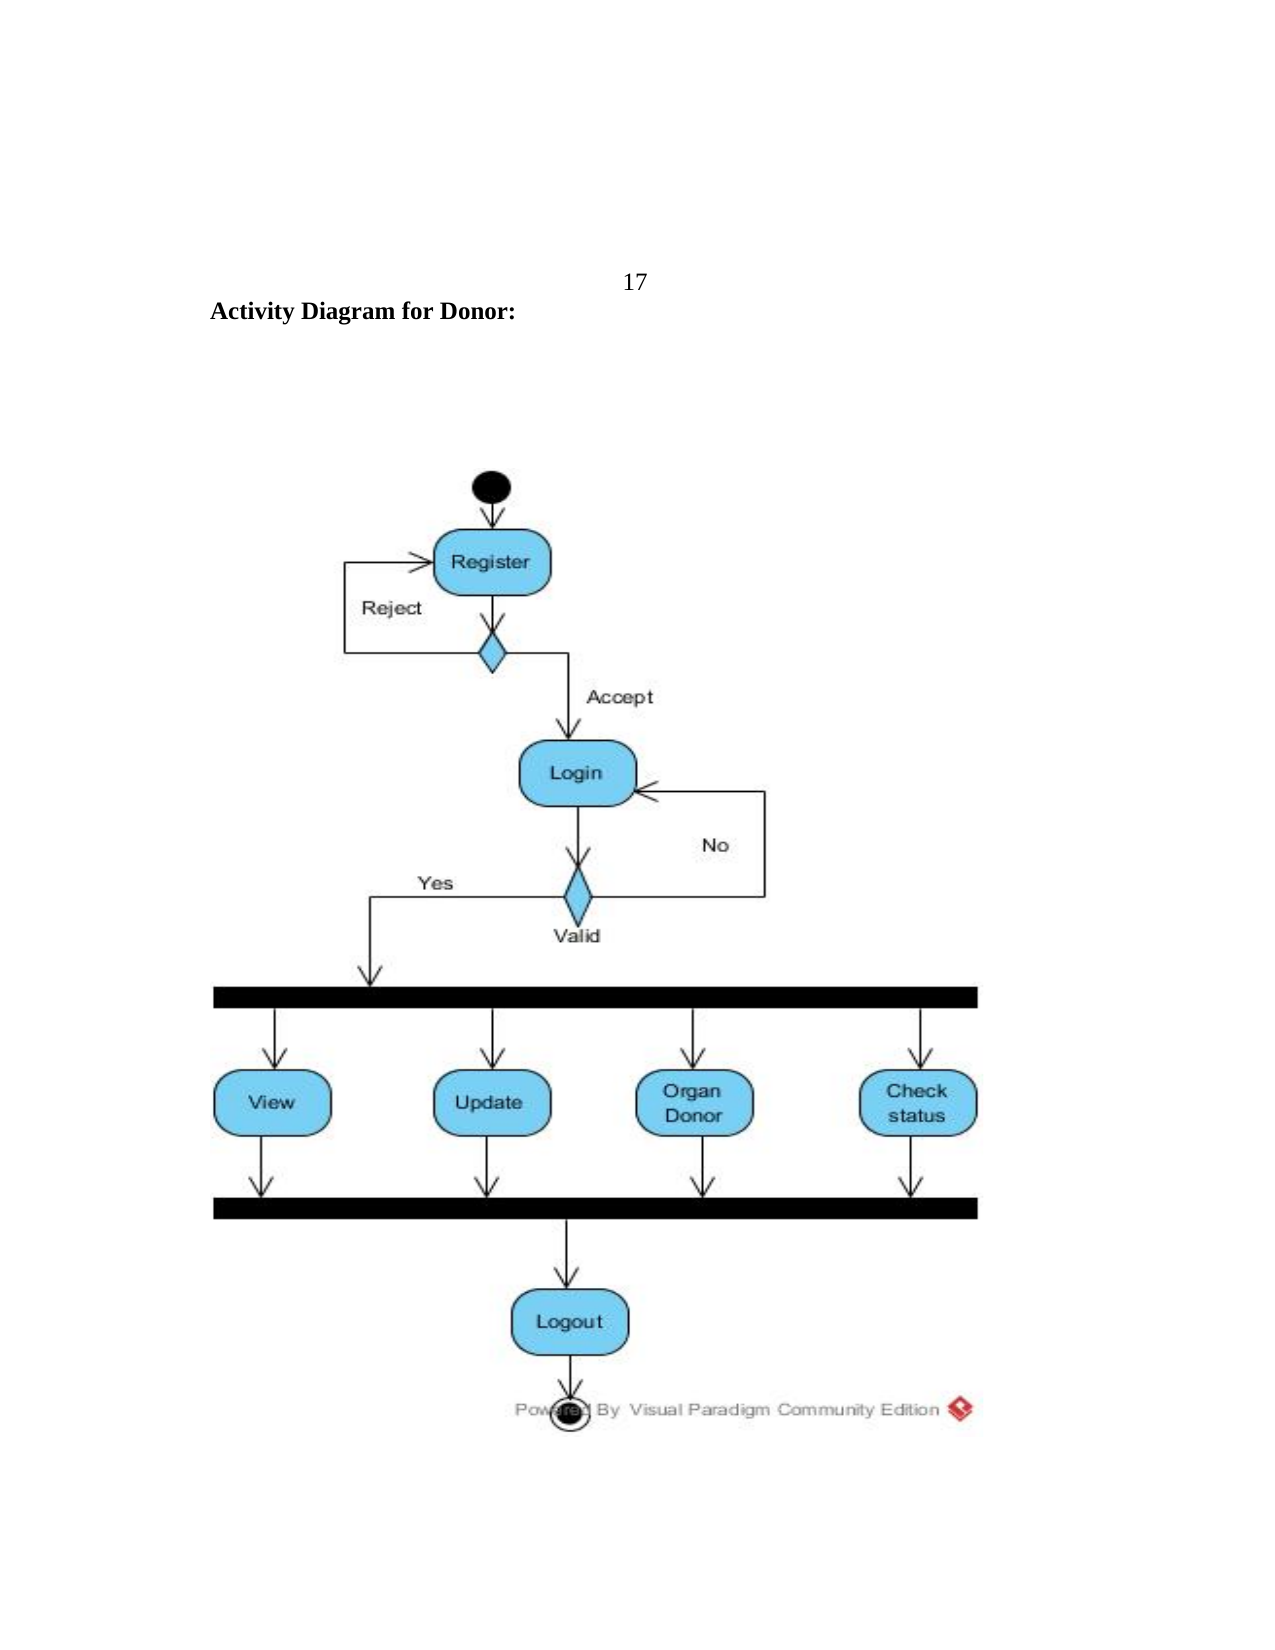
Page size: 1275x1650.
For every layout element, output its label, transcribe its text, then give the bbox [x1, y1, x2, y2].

text 17 [210, 267, 1170, 296]
picture [210, 468, 984, 1437]
text Activity Diagram for Donor: [210, 296, 1170, 324]
